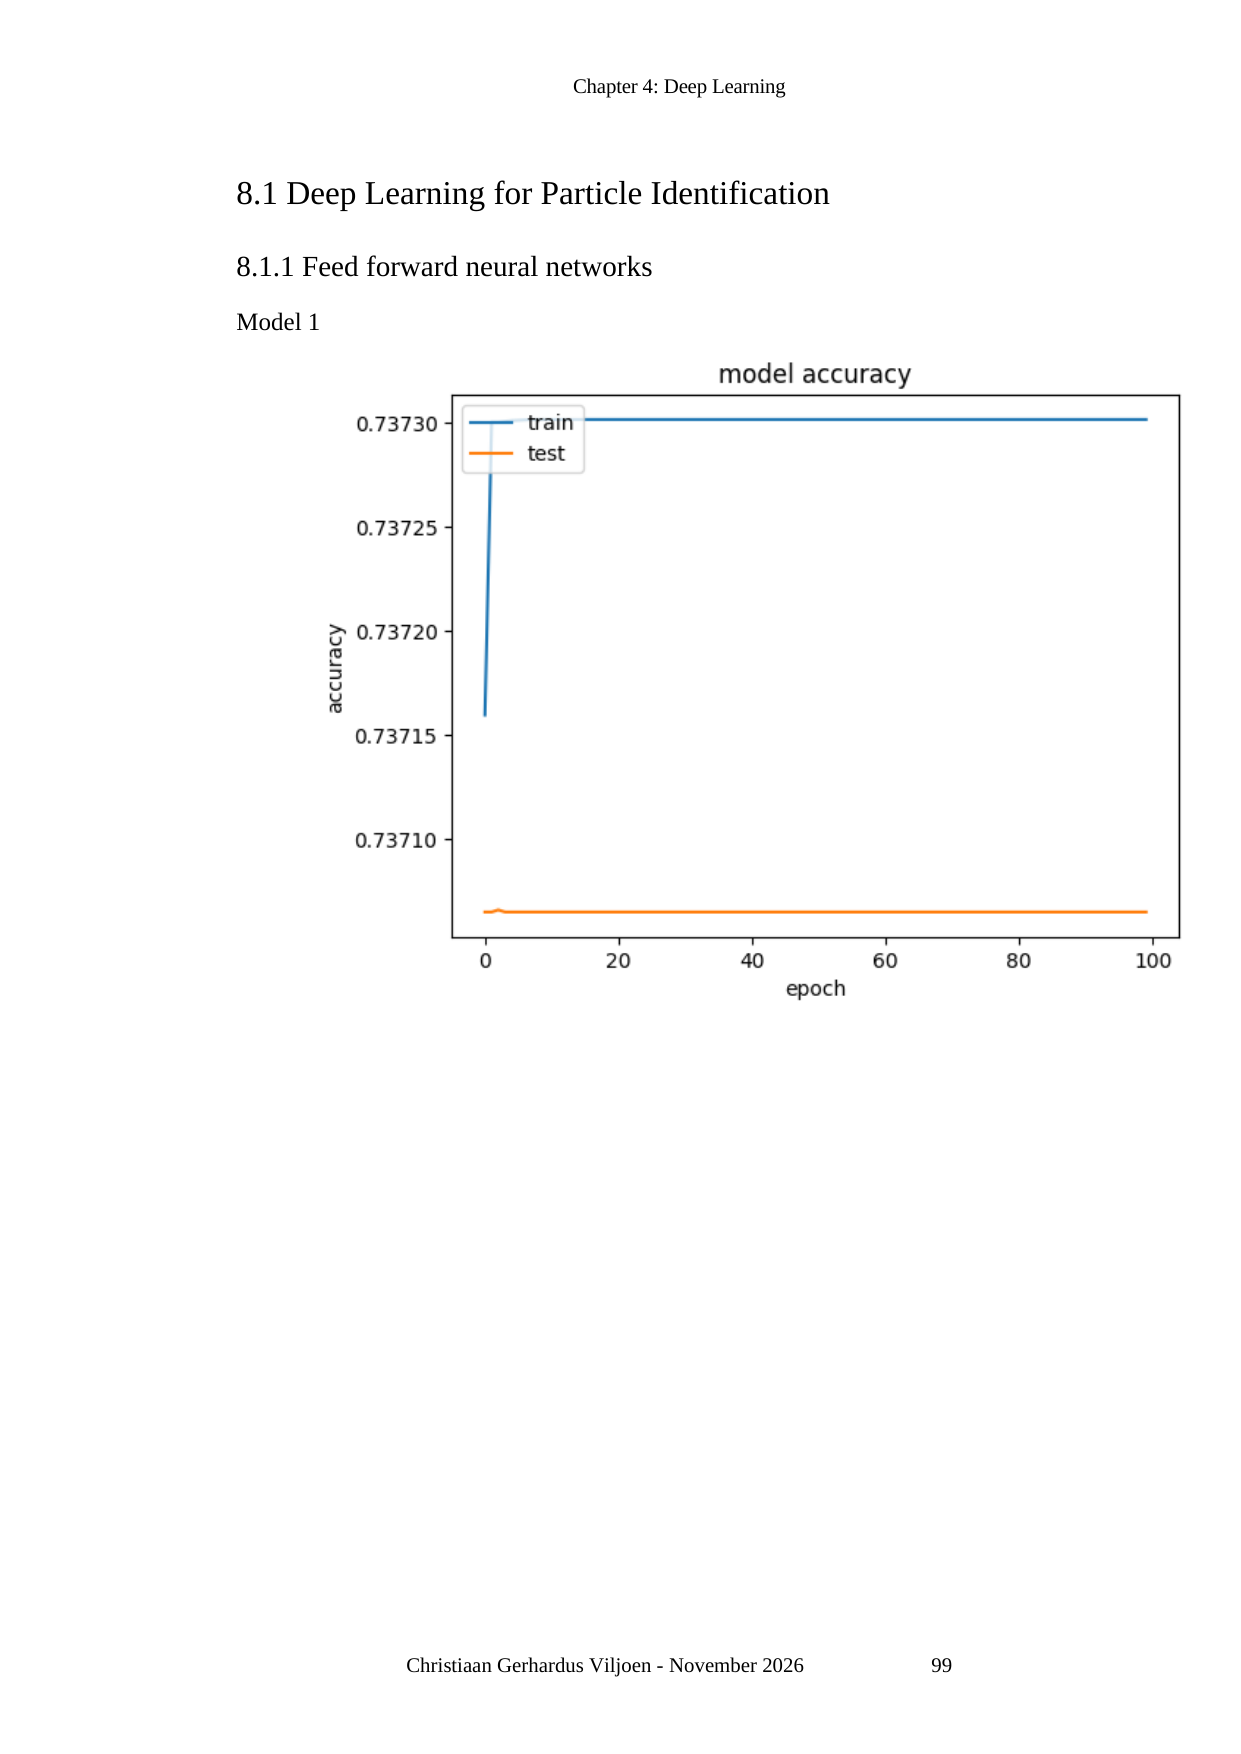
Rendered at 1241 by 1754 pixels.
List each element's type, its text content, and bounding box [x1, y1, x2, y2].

subtitle Model 1 [236, 307, 1122, 336]
subtitle Feed forward neural networks [236, 249, 1122, 282]
picture [311, 348, 1198, 1015]
subtitle Deep Learning for Particle Identification [236, 173, 1122, 211]
